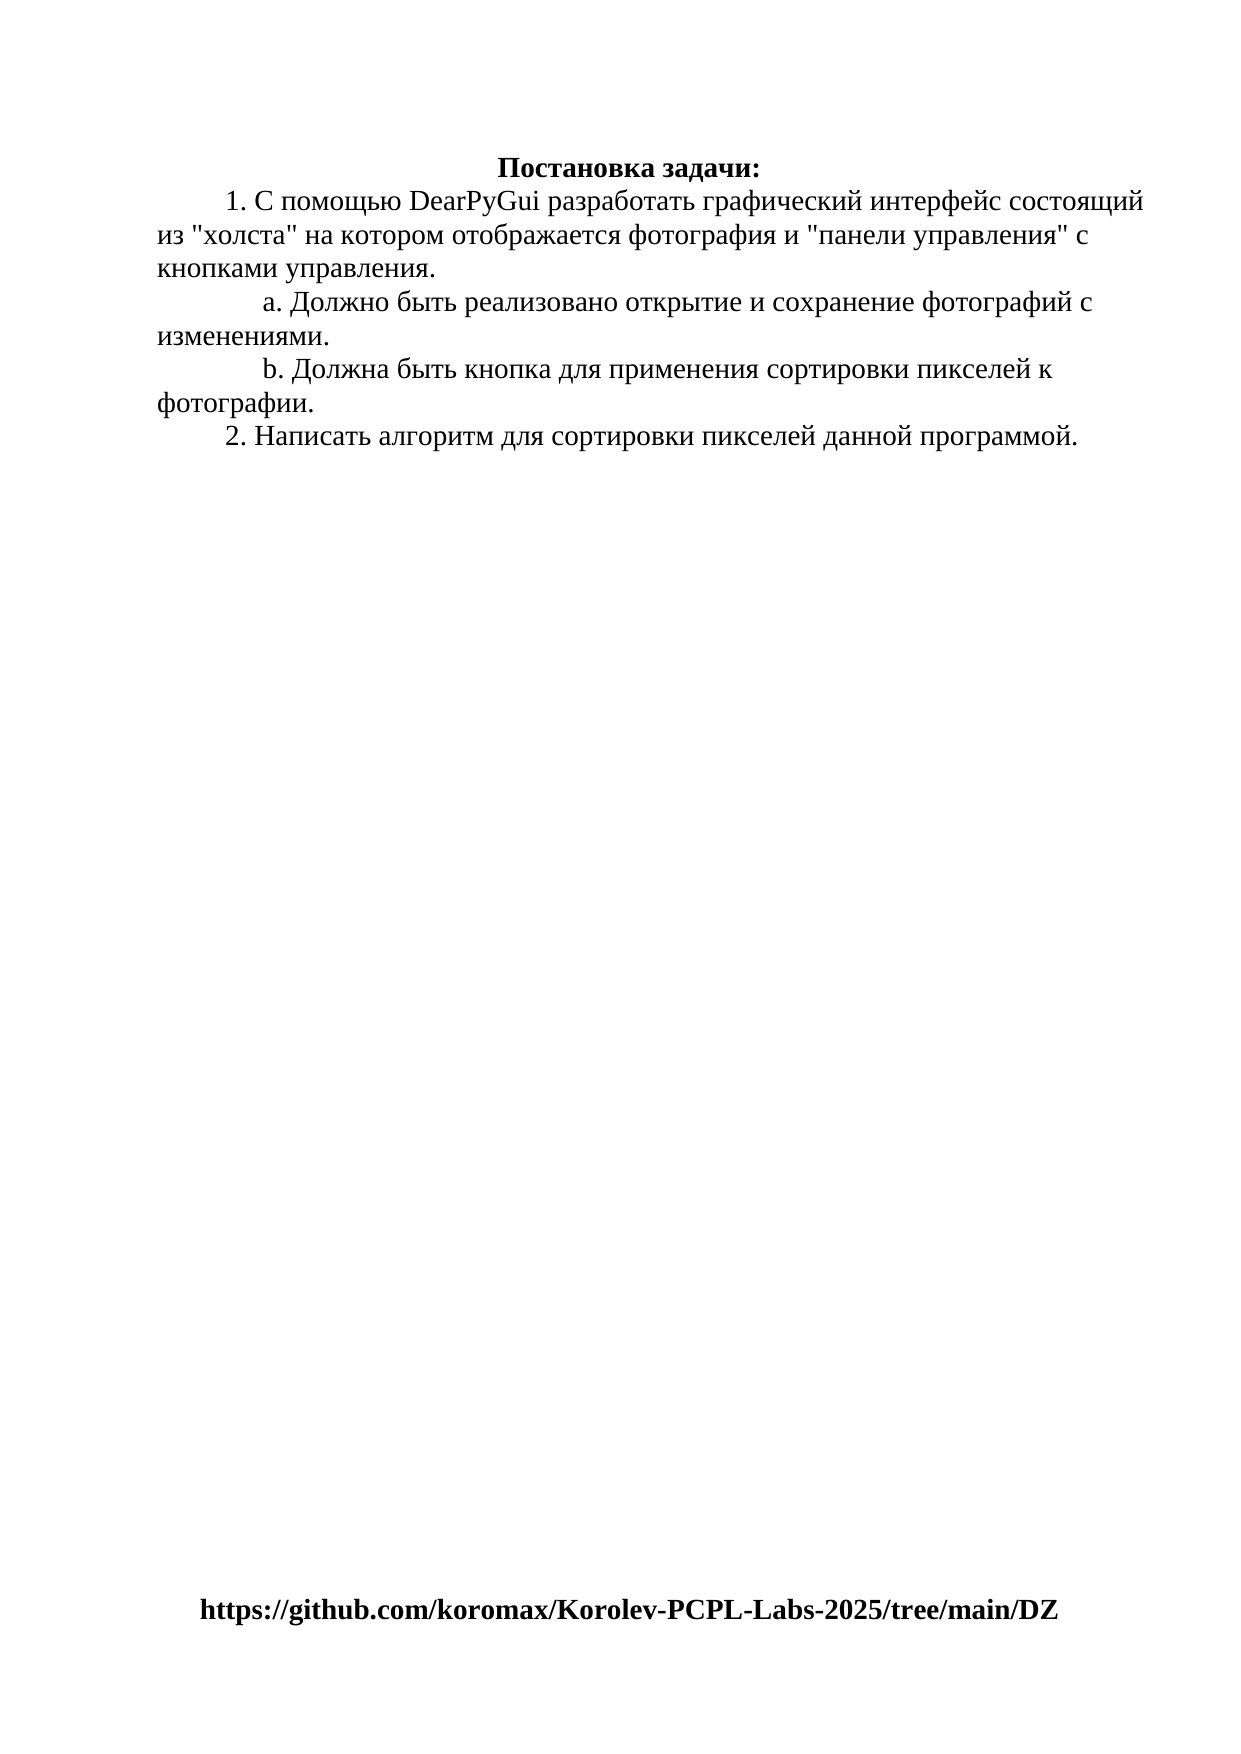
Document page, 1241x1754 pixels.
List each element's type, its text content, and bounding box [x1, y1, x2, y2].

text a. Должно быть реализовано открытие и сохранение фотографий с изменениями. [157, 284, 1146, 351]
text 1. С помощью DearPyGui разработать графический интерфейс состоящий из "холста" на котором отображается фотография и "панели управления" с кнопками управления. [157, 183, 1146, 284]
text 2. Написать алгоритм для сортировки пикселей данной программой. [157, 418, 1146, 452]
text b. Должна быть кнопка для применения сортировки пикселей к фотографии. [157, 351, 1146, 418]
text Постановка задачи: [112, 150, 1146, 183]
text https://github.com/koromax/Korolev-PCPL-Labs-2025/tree/main/DZ [112, 1592, 1146, 1626]
